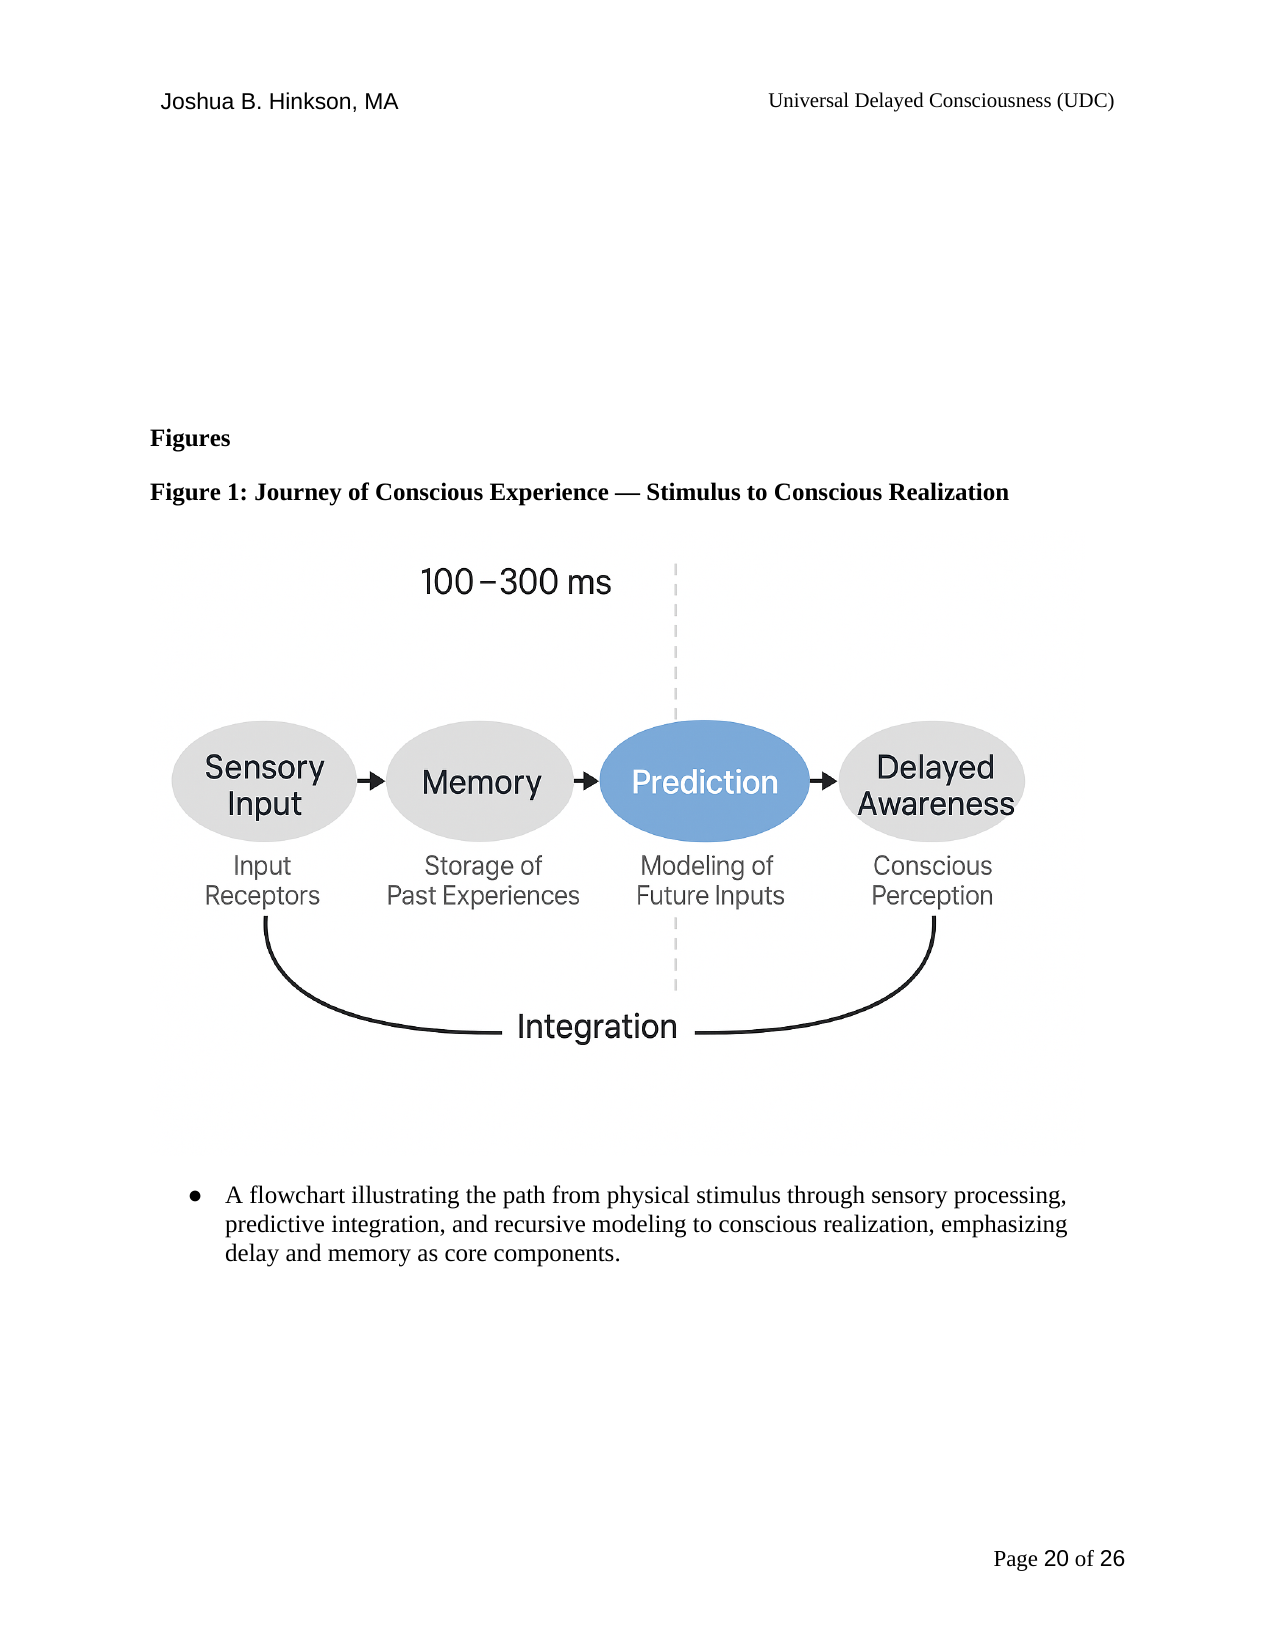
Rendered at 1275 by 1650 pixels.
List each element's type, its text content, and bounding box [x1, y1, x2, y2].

picture [150, 530, 1085, 1156]
subtitle Figures [150, 423, 1125, 452]
list A flowchart illustrating the path from physical stimulus through sensory processing, predictive integration, and recursive modeling to conscious realization, emphasizing delay and memory as core components. [187, 1180, 1125, 1266]
text Figure 1: Journey of Conscious Experience — Stimulus to Conscious Realization [150, 477, 1125, 505]
